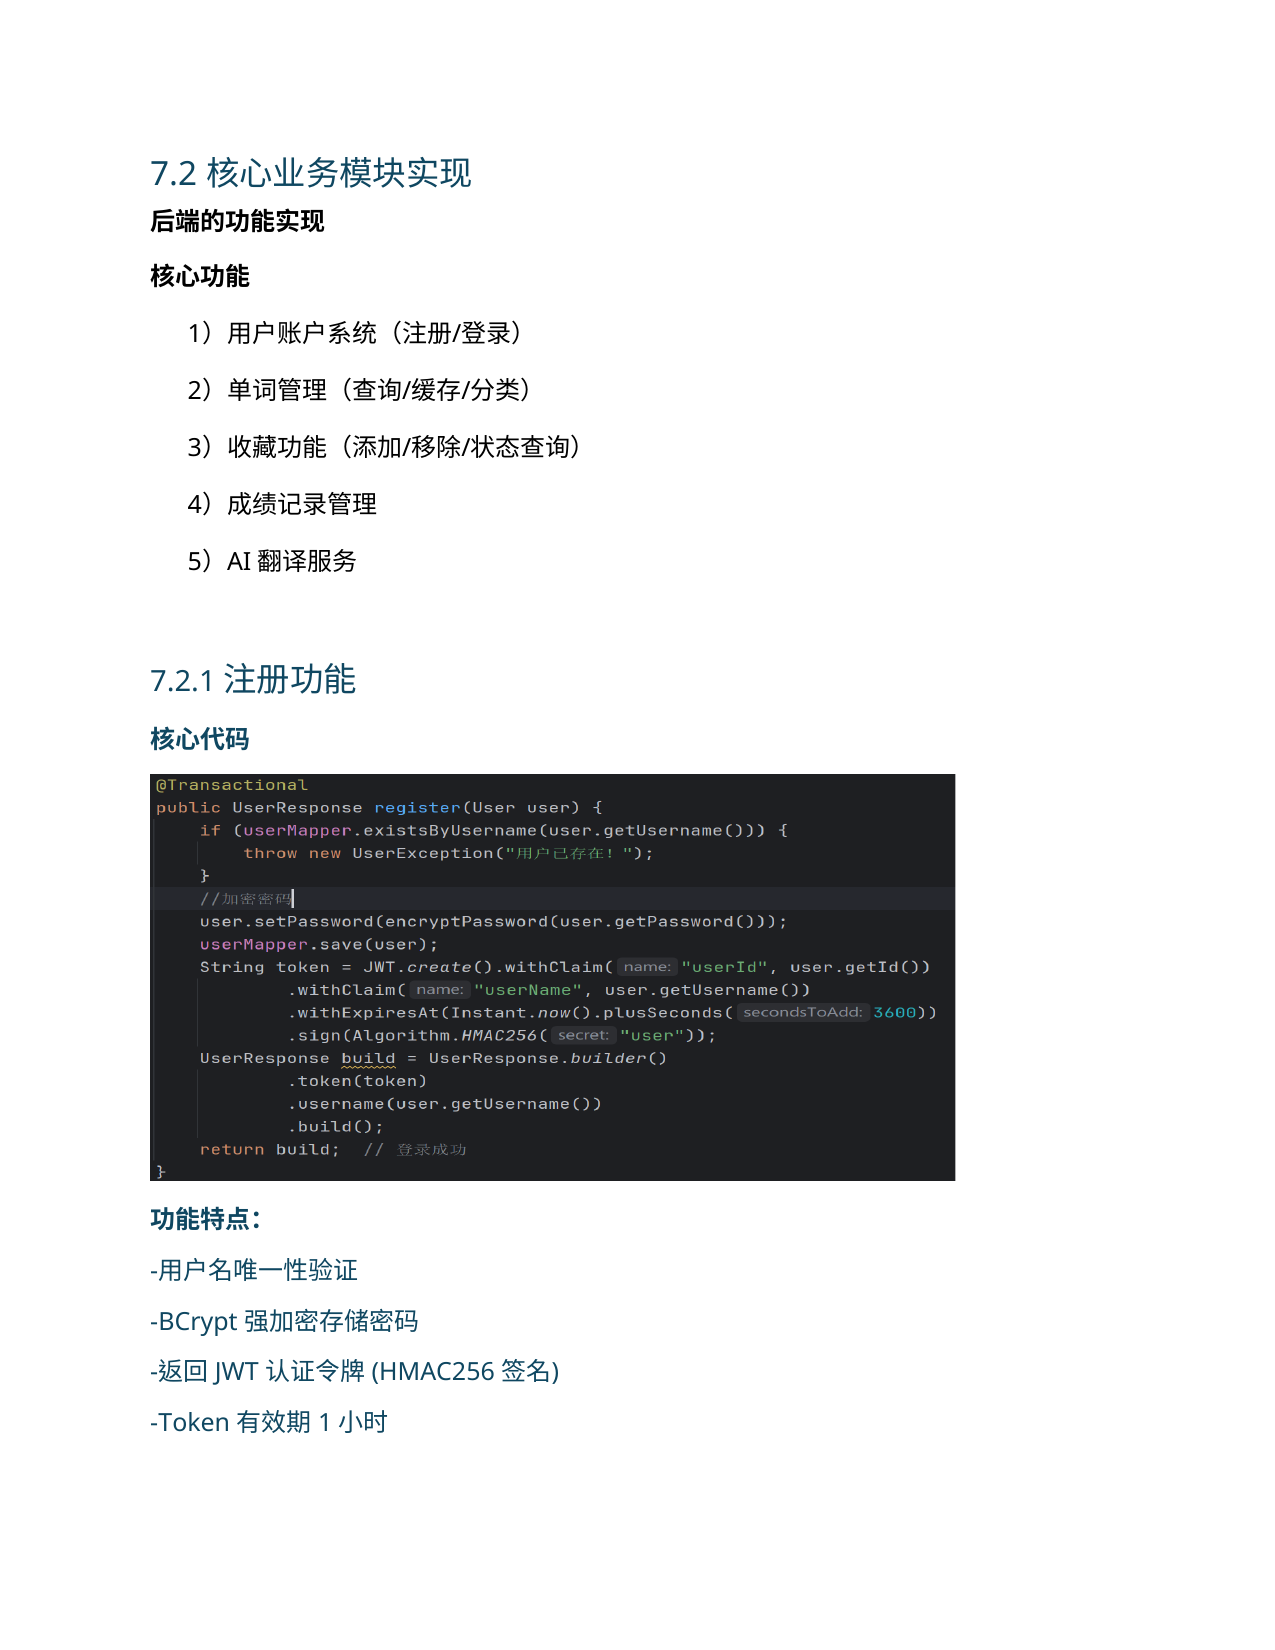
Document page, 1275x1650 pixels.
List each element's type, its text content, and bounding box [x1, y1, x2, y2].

subtitle -用户名唯一性验证 [150, 1253, 1125, 1287]
text 核心功能 [150, 259, 1125, 293]
subtitle -BCrypt 强加密存储密码 [150, 1303, 1125, 1337]
text 核心代码 [150, 719, 1125, 756]
picture [150, 774, 956, 1181]
subtitle 7.2 核心业务模块实现 [150, 150, 1125, 195]
list 1）用户账户系统（注册/登录） [187, 313, 1125, 350]
list 4）成绩记录管理 [187, 485, 1125, 521]
subtitle -返回 JWT 认证令牌 (HMAC256 签名) [150, 1354, 1125, 1388]
text 后端的功能实现 [150, 204, 1125, 238]
subtitle -Token 有效期 1 小时 [150, 1405, 1125, 1439]
list 2）单词管理（查询/缓存/分类） [187, 371, 1125, 407]
subtitle 功能特点： [150, 1200, 1125, 1236]
subtitle 7.2.1 注册功能 [150, 655, 1125, 701]
list 3）收藏功能（添加/移除/状态查询） [187, 428, 1125, 464]
list 5）AI 翻译服务 [187, 542, 1125, 578]
